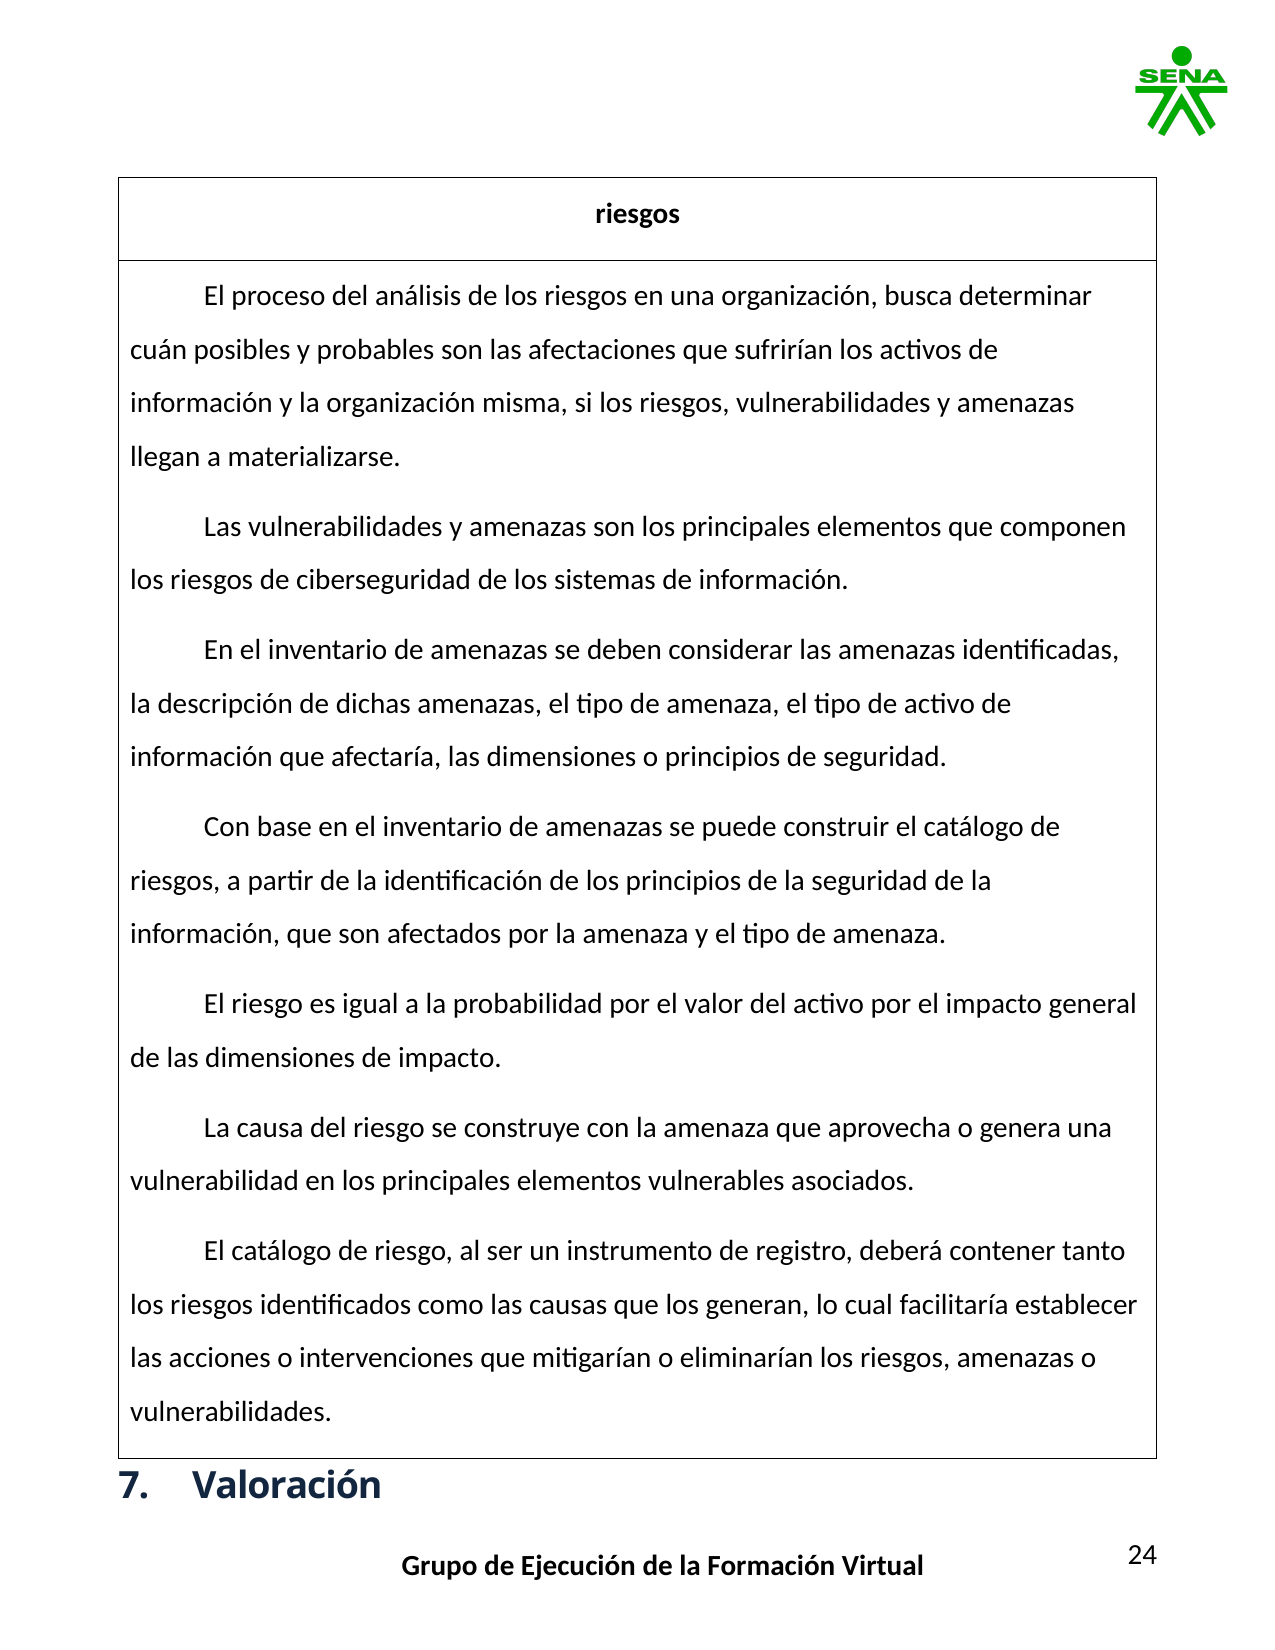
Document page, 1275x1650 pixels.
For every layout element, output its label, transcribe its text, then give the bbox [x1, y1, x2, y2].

subtitle Valoración [118, 1459, 1157, 1509]
table_cell El proceso del análisis de los riesgos en una organización, busca determinar cuán posibles y probables son las afectaciones que sufrirían los activos de información y la organización misma, si los riesgos, vulnerabilidades y amenazas llegan a materializarse. Las vulnerabilidades y amenazas son los principales elementos que componen los riesgos de ciberseguridad de los sistemas de información. En el inventario de amenazas se deben considerar las amenazas identificadas, la descripción de dichas amenazas, el tipo de amenaza, el tipo de activo de información que afectaría, las dimensiones o principios de seguridad. Con base en el inventario de amenazas se puede construir el catálogo de riesgos, a partir de la identificación de los principios de la seguridad de la información, que son afectados por la amenaza y el tipo de amenaza. El riesgo es igual a la probabilidad por el valor del activo por el impacto general de las dimensiones de impacto. La causa del riesgo se construye con la amenaza que aprovecha o genera una vulnerabilidad en los principales elementos vulnerables asociados. El catálogo de riesgo, al ser un instrumento de registro, deberá contener tanto los riesgos identificados como las causas que los generan, lo cual facilitaría establecer las acciones o intervenciones que mitigarían o eliminarían los riesgos, amenazas o vulnerabilidades. [119, 261, 1156, 1457]
table_header Síntesis del video: Análisis, valoración de riesgos y controles de ciberseguridad: riesgos [119, 178, 1156, 260]
picture [1135, 46, 1228, 136]
